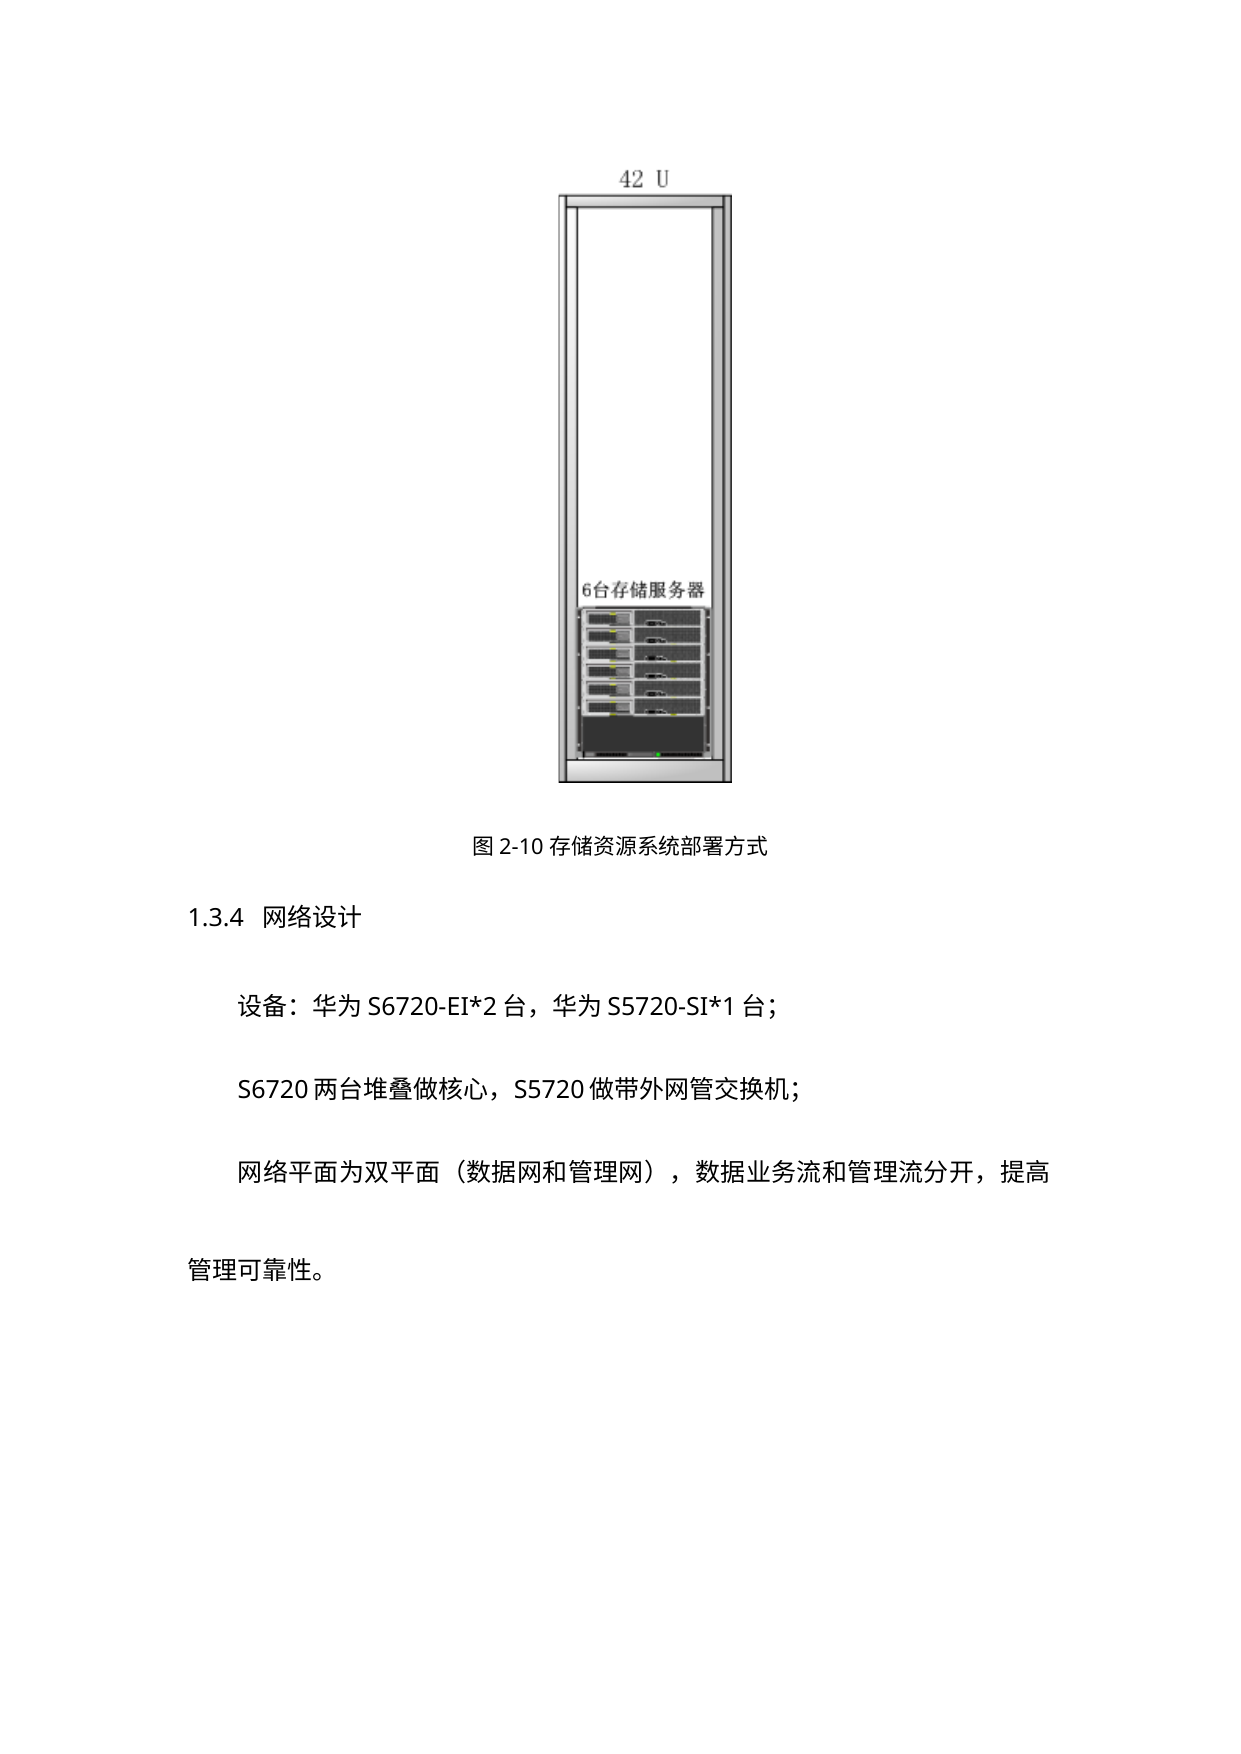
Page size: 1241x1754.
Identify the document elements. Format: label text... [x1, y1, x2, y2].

text S6720两台堆叠做核心，S5720做带外网管交换机； [187, 1055, 1053, 1120]
subtitle 网络设计 [187, 883, 1053, 948]
text 图 2-10 存储资源系统部署方式 [187, 829, 1053, 861]
text 设备：华为S6720-EI*2台，华为S5720-SI*1台； [187, 972, 1053, 1037]
picture [558, 162, 732, 783]
text 网络平面为双平面（数据网和管理网），数据业务流和管理流分开，提高管理可靠性。 [187, 1138, 1053, 1301]
